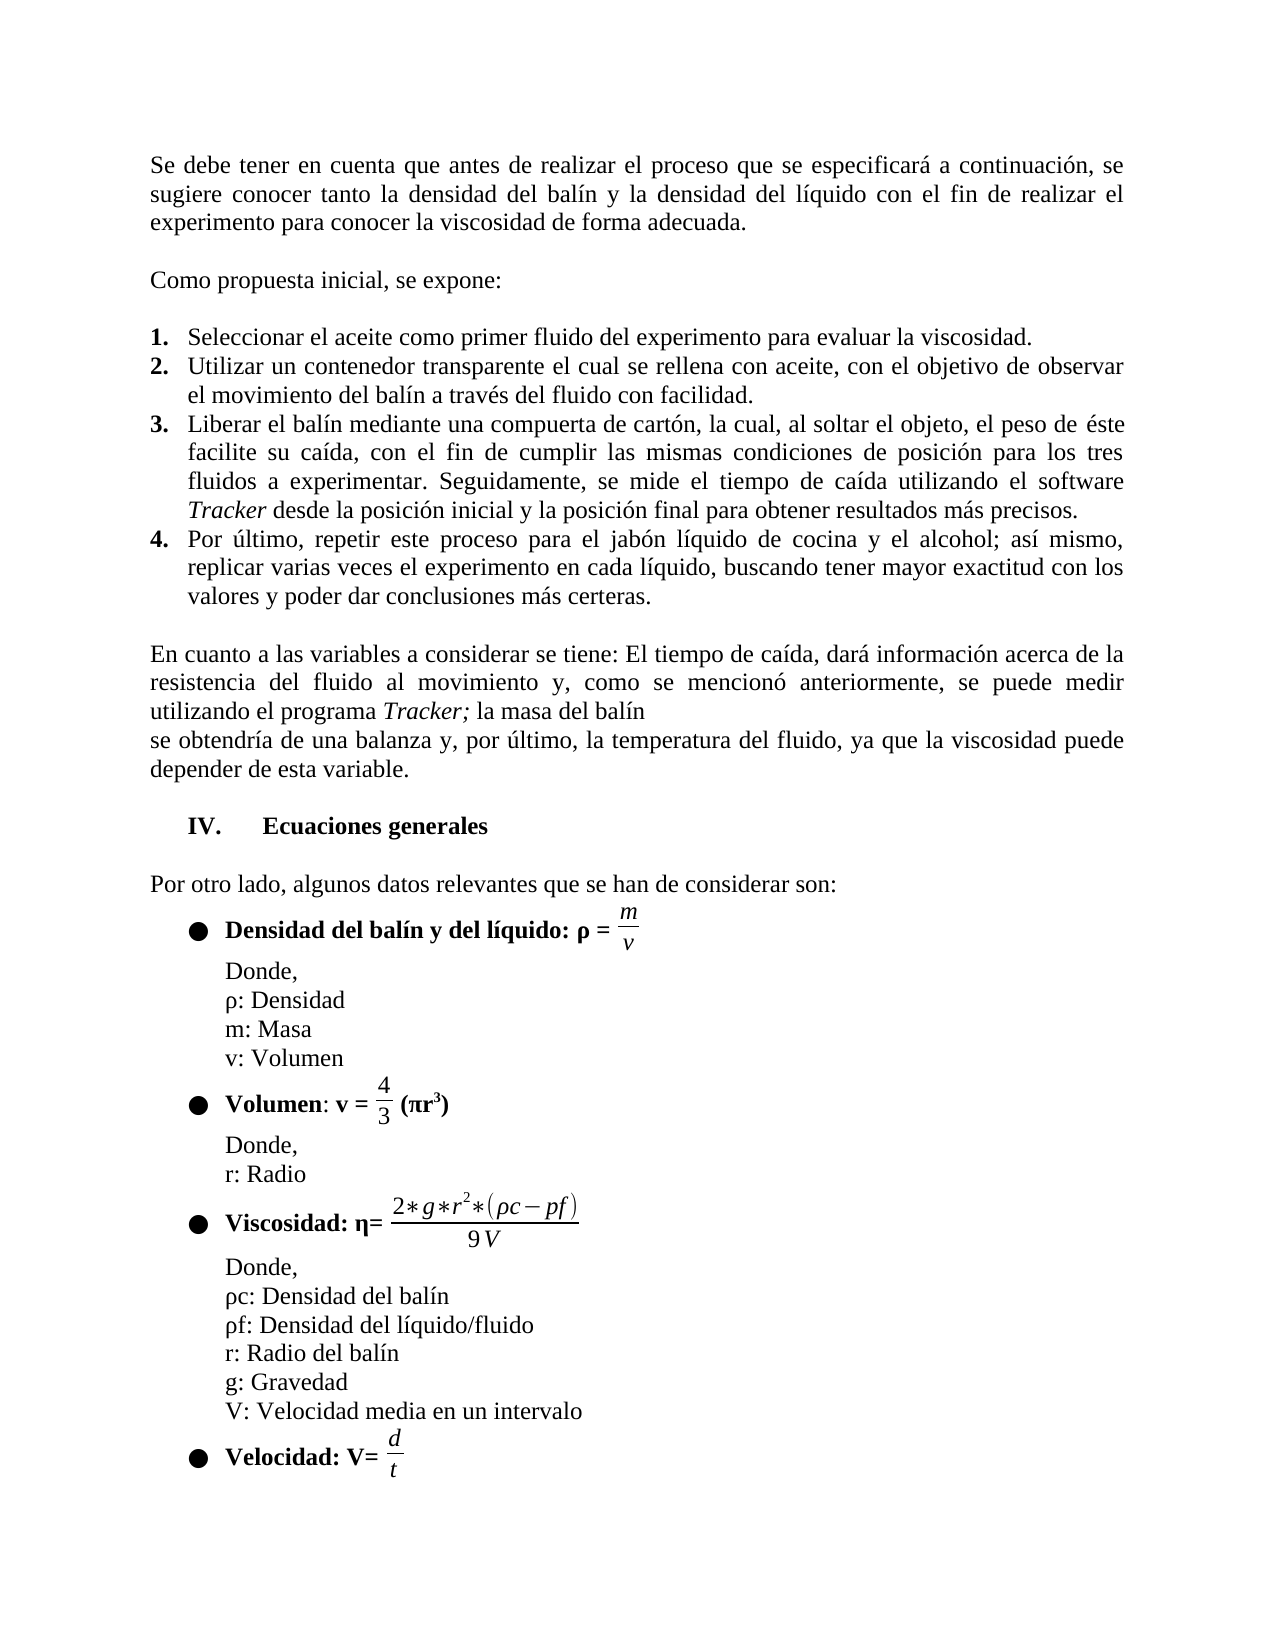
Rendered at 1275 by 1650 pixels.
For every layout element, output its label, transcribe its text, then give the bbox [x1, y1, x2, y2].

text Por otro lado, algunos datos relevantes que se han de considerar son: [150, 869, 1125, 897]
text r: Radio del balín [225, 1338, 1125, 1367]
list Densidad del balín y del líquido: ρ = [187, 897, 1125, 956]
text r: Radio [225, 1159, 1125, 1188]
list Volumen: v = (πr3) [187, 1071, 1125, 1130]
list Por último, repetir este proceso para el jabón líquido de cocina y el alcohol; así mismo, replicar varias veces el experimento en cada líquido, buscando tener mayor exactitud con los valores y poder dar conclusiones más certeras. [150, 524, 1125, 610]
text m: Masa [225, 1014, 1125, 1043]
text Se debe tener en cuenta que antes de realizar el proceso que se especificará a continuación, se sugiere conocer tanto la densidad del balín y la densidad del líquido con el fin de realizar el experimento para conocer la viscosidad de forma adecuada. [150, 150, 1125, 236]
list Seleccionar el aceite como primer fluido del experimento para evaluar la viscosidad. [150, 322, 1125, 351]
text Donde, [225, 956, 1125, 985]
text g: Gravedad [225, 1367, 1125, 1396]
text En cuanto a las variables a considerar se tiene: El tiempo de caída, dará información acerca de la resistencia del fluido al movimiento y, como se mencionó anteriormente, se puede medir utilizando el programa Tracker; la masa del balín [150, 639, 1125, 725]
text ρ: Densidad [225, 985, 1125, 1014]
text ρf: Densidad del líquido/fluido [225, 1310, 1125, 1338]
text Como propuesta inicial, se expone: [150, 265, 1125, 294]
list Ecuaciones generales [187, 811, 1125, 840]
text Donde, [225, 1130, 1125, 1159]
list Utilizar un contenedor transparente el cual se rellena con aceite, con el objetivo de observar el movimiento del balín a través del fluido con facilidad. [150, 351, 1125, 409]
text Donde, [225, 1252, 1125, 1281]
text V: Velocidad media en un intervalo [225, 1396, 1125, 1425]
list Viscosidad: η= [187, 1188, 1125, 1252]
text ρc: Densidad del balín [225, 1281, 1125, 1310]
text se obtendría de una balanza y, por último, la temperatura del fluido, ya que la viscosidad puede depender de esta variable. [150, 725, 1125, 782]
list Velocidad: V= [187, 1425, 1125, 1484]
list Liberar el balín mediante una compuerta de cartón, la cual, al soltar el objeto, el peso de éste facilite su caída, con el fin de cumplir las mismas condiciones de posición para los tres fluidos a experimentar. Seguidamente, se mide el tiempo de caída utilizando el software Tracker desde la posición inicial y la posición final para obtener resultados más precisos. [150, 409, 1125, 524]
text v: Volumen [225, 1043, 1125, 1071]
